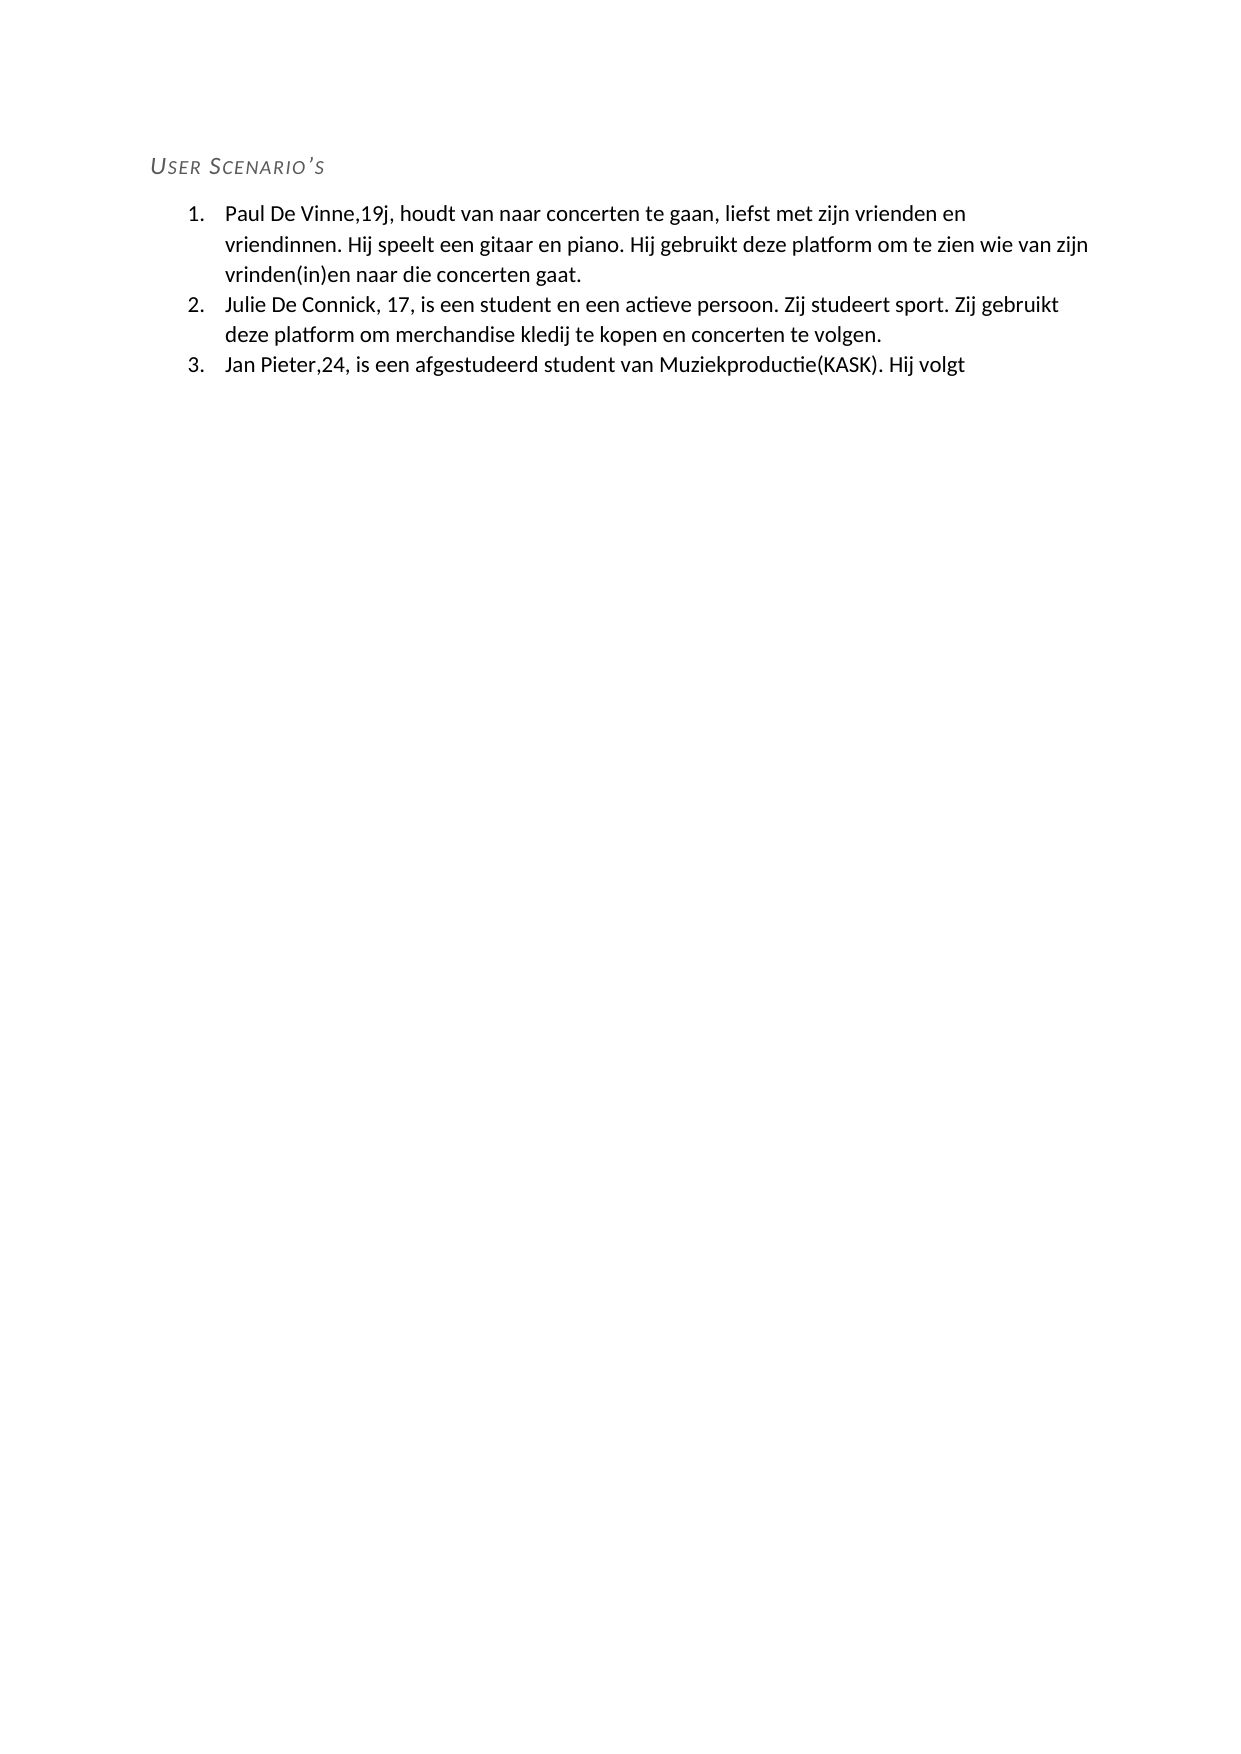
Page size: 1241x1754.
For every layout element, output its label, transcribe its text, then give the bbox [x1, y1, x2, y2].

subtitle User Scenario’s [150, 150, 1090, 181]
list Paul De Vinne,19j, houdt van naar concerten te gaan, liefst met zijn vrienden en vriendinnen. Hij speelt een gitaar en piano. Hij gebruikt deze platform om te zien wie van zijn vrinden(in)en naar die concerten gaat. [187, 199, 1090, 288]
list Jan Pieter,24, is een afgestudeerd student van Muziekproductie(KASK). Hij volgt [187, 351, 1090, 379]
list Julie De Connick, 17, is een student en een actieve persoon. Zij studeert sport. Zij gebruikt deze platform om merchandise kledij te kopen en concerten te volgen. [187, 290, 1090, 348]
